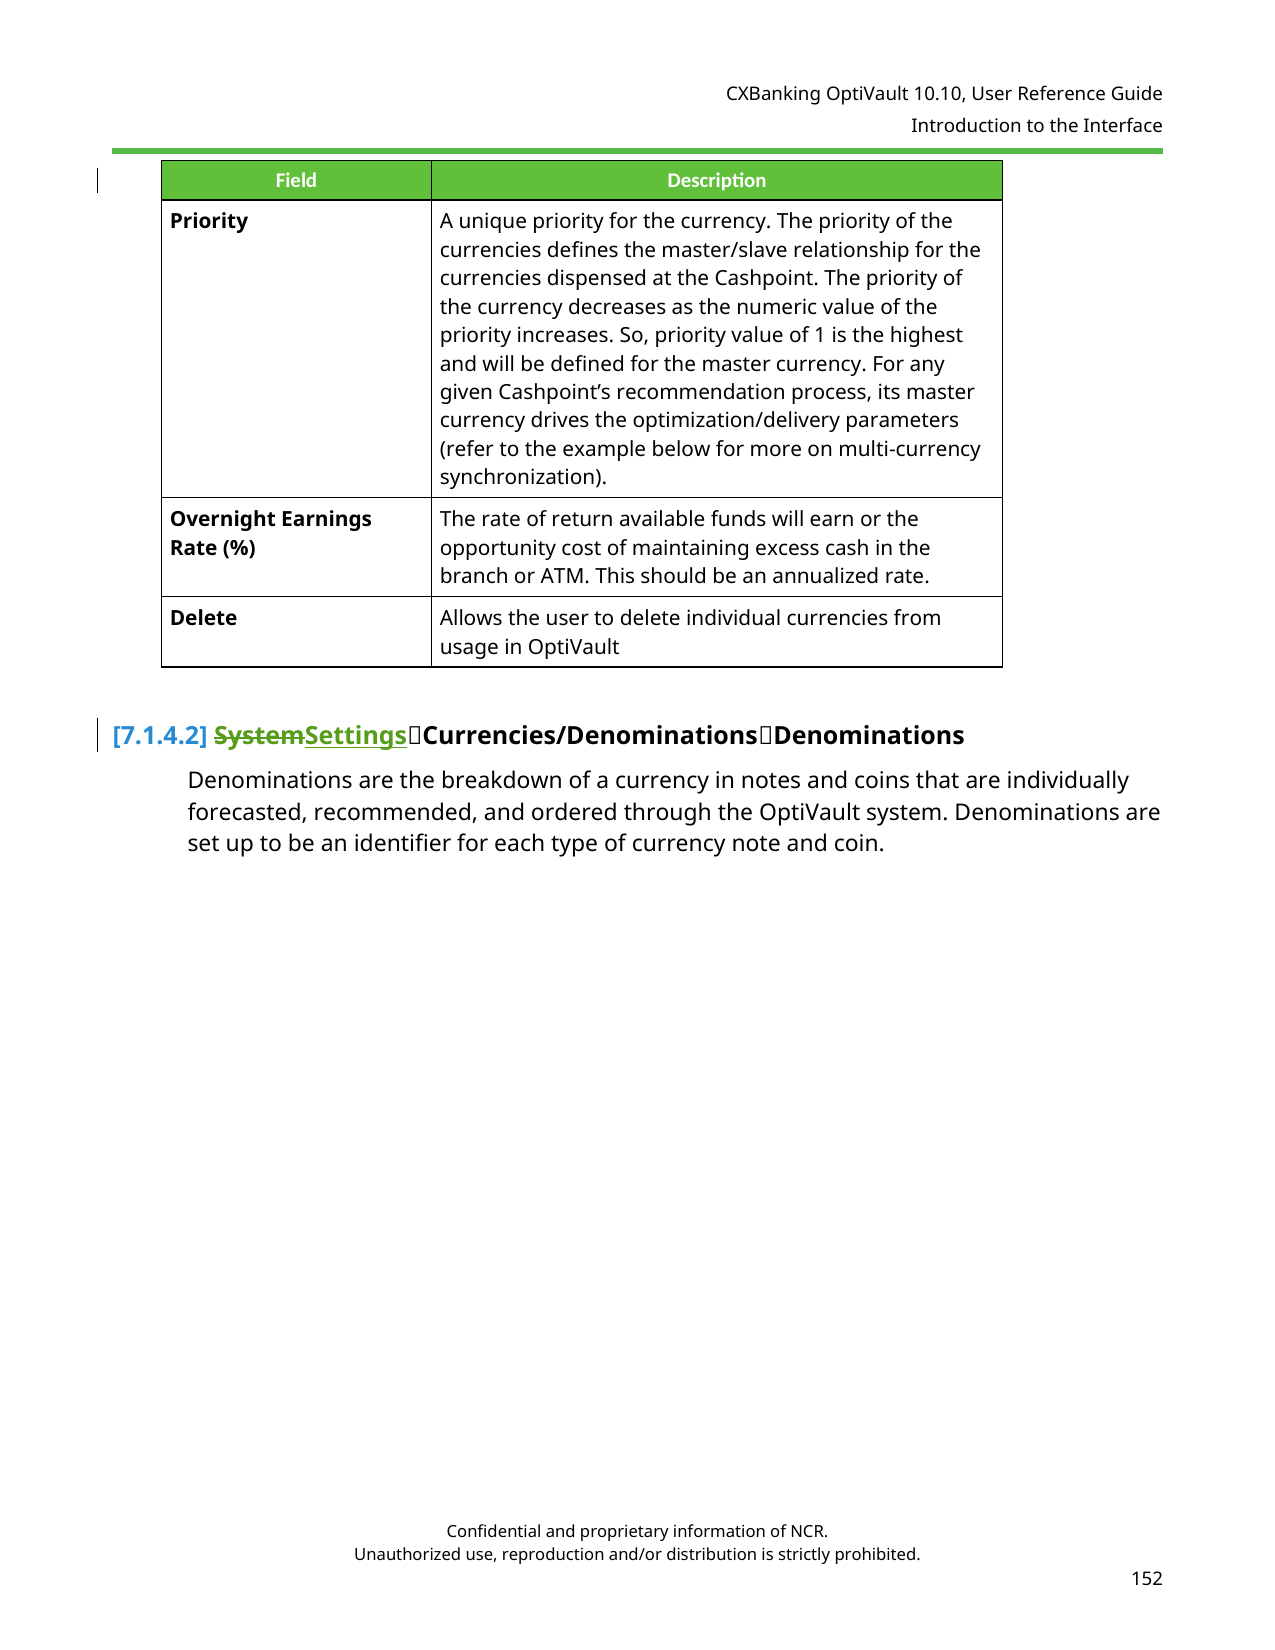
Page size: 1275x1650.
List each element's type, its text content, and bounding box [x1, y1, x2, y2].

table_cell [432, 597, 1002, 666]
text Denominations are the breakdown of a currency in notes and coins that are individually forecasted, recommended, and ordered through the OptiVault system. Denominations are set up to be an identifier for each type of currency note and coin. [187, 764, 1163, 858]
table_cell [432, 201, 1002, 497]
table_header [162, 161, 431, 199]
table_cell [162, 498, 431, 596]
subtitle Currencies/DenominationsDenominations [112, 718, 1163, 752]
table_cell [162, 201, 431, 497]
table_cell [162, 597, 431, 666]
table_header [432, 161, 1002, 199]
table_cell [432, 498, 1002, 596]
